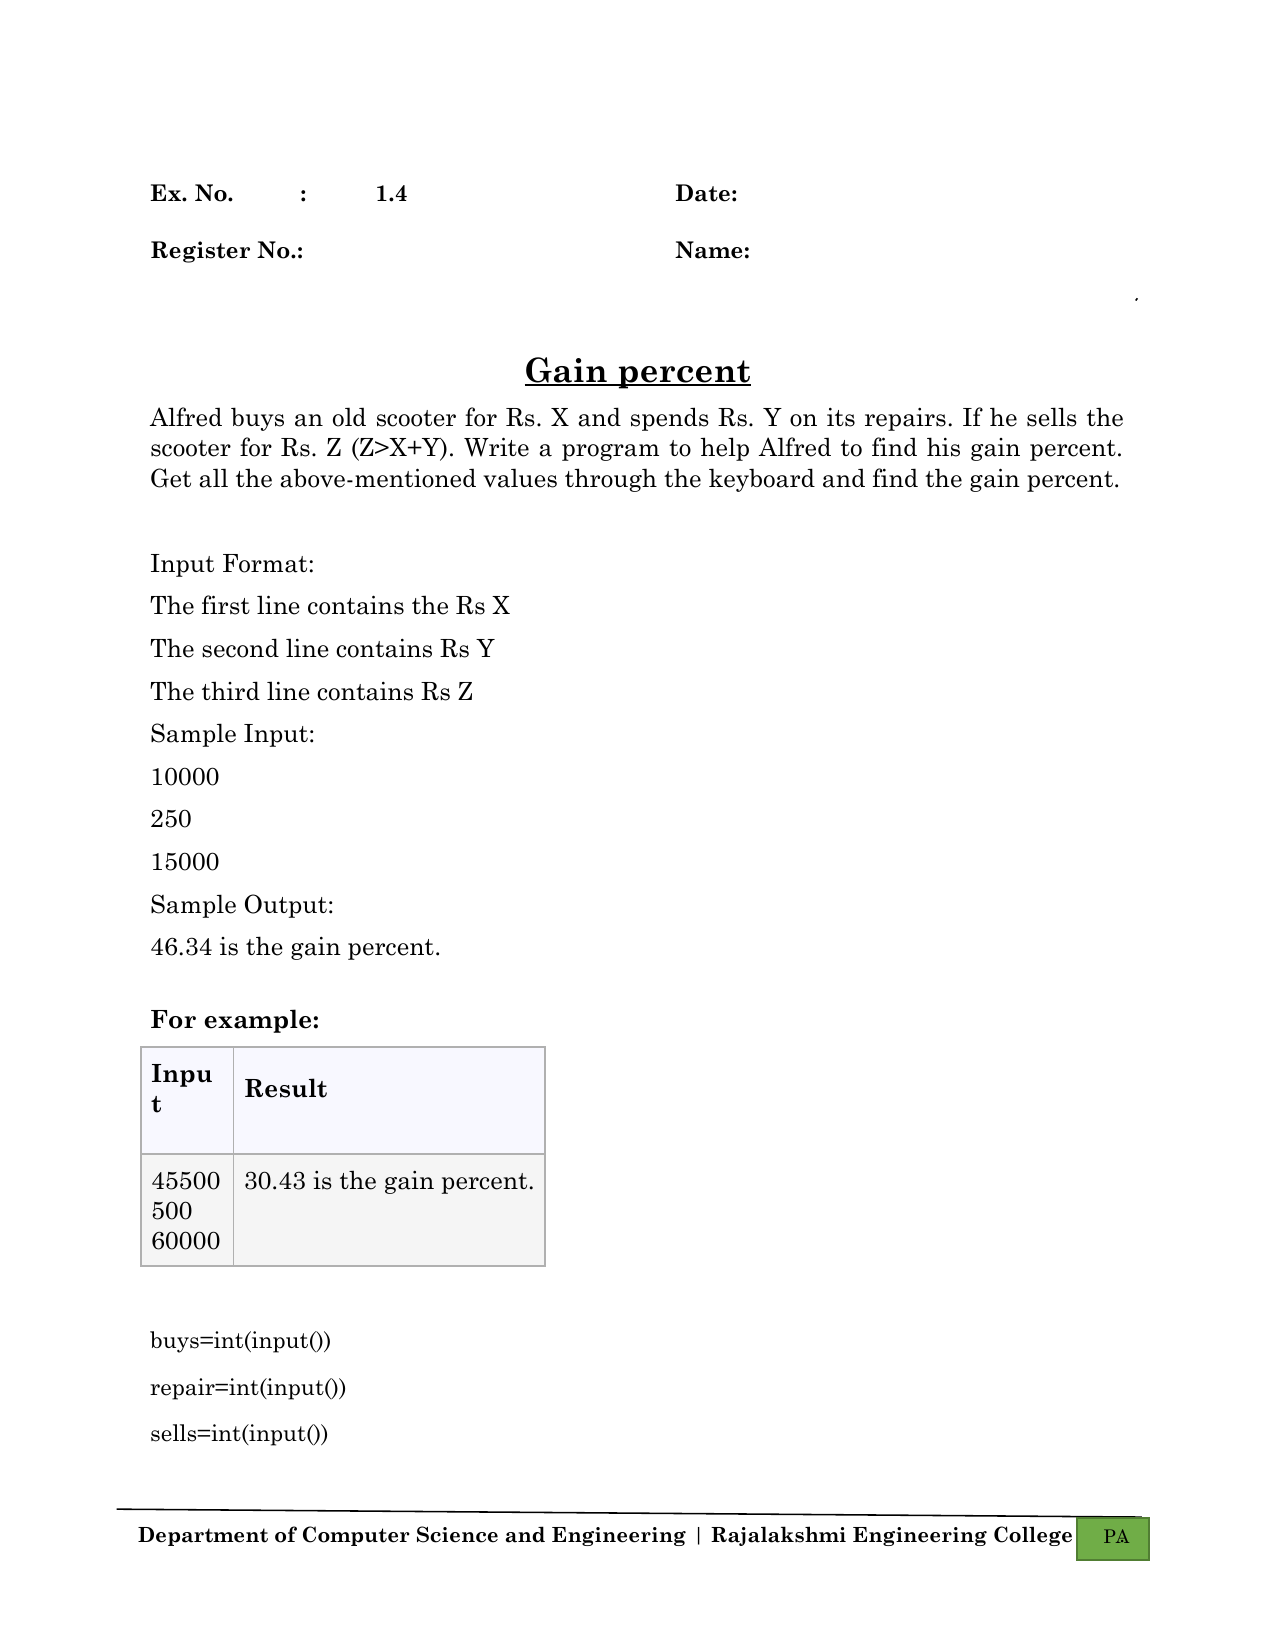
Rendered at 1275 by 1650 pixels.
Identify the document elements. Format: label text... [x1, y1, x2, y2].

text Input Format: [150, 547, 1125, 578]
text buys=int(input()) [150, 1326, 1125, 1354]
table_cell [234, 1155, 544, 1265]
text 250 [150, 803, 1125, 833]
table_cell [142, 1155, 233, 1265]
text The second line contains Rs Y [150, 633, 1125, 663]
text For example: [150, 1004, 1125, 1034]
text 46.34 is the gain percent. [150, 931, 1125, 961]
text Gain percent [150, 349, 1125, 389]
text repair=int(input()) [150, 1373, 1125, 1400]
text The first line contains the Rs X [150, 590, 1125, 620]
text Register No.: Name: [150, 236, 1125, 263]
text The third line contains Rs Z [150, 675, 1125, 705]
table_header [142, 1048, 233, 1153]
text Ex. No. : 1.4 Date: [150, 179, 1125, 207]
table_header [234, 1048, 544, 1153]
text Alfred buys an old scooter for Rs. X and spends Rs. Y on its repairs. If he sells the scooter for Rs. Z (Z>X+Y). Write a program to help Alfred to find his gain percent. Get all the above-mentioned values through the keyboard and find the gain percent. [150, 402, 1125, 492]
text Sample Input: [150, 718, 1125, 748]
text Sample Output: [150, 888, 1125, 918]
text 10000 [150, 761, 1125, 791]
text 15000 [150, 846, 1125, 876]
text sells=int(input()) [150, 1419, 1125, 1447]
